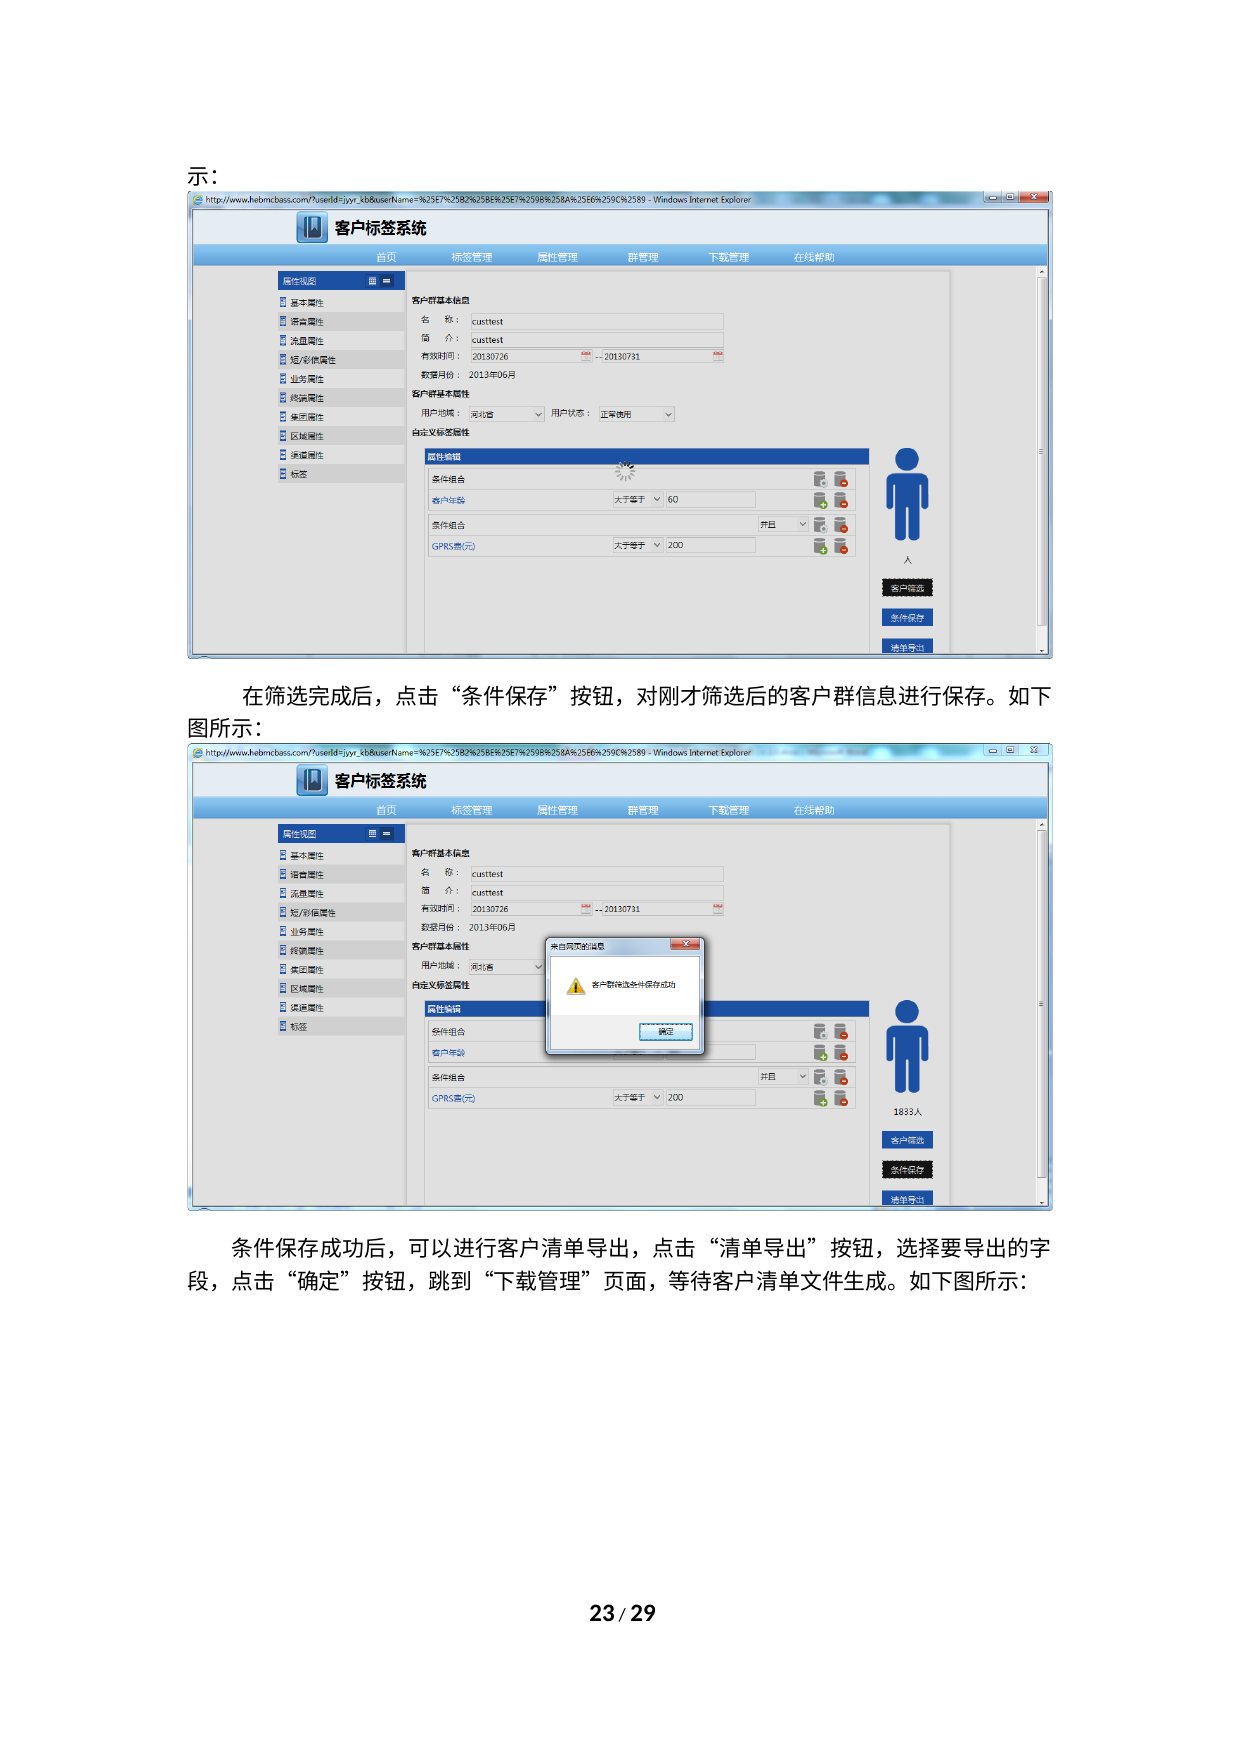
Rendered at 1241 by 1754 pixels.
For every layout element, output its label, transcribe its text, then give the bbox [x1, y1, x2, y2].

text 在筛选完成后，点击“条件保存”按钮，对刚才筛选后的客户群信息进行保存。如下图所示： [187, 678, 1053, 743]
picture [187, 191, 1053, 659]
text 条件保存成功后，可以进行客户清单导出，点击“清单导出”按钮，选择要导出的字段，点击“确定”按钮，跳到“下载管理”页面，等待客户清单文件生成。如下图所示： [187, 1231, 1053, 1296]
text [187, 158, 1053, 191]
picture [187, 743, 1053, 1211]
